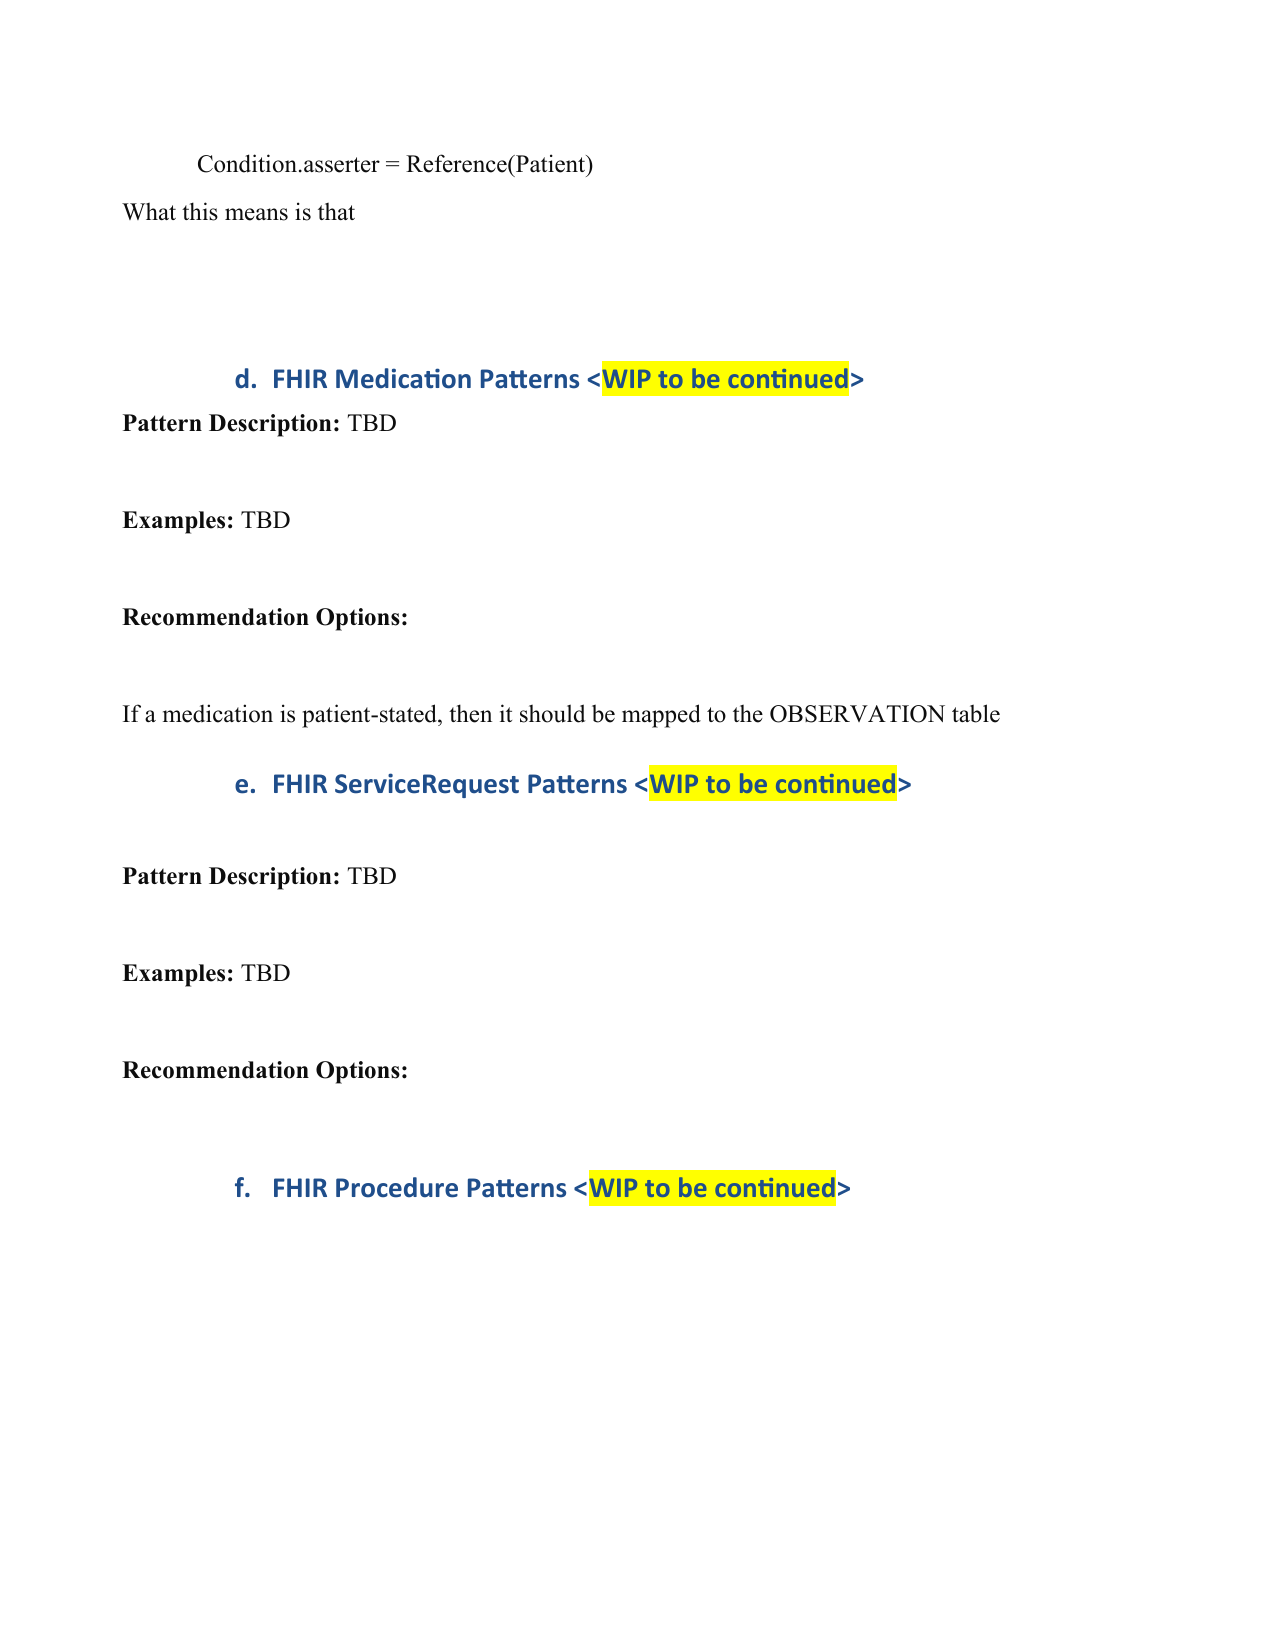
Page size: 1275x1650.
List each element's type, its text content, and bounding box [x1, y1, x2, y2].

text Pattern Description: TBD [122, 409, 1144, 437]
text If a medication is patient-stated, then it should be mapped to the OBSERVATION table [122, 700, 1144, 728]
subtitle FHIR ServiceRequest Patterns <WIP to be continued> [234, 765, 649, 801]
subtitle FHIR Medication Patterns <WIP to be continued> [234, 361, 602, 396]
text Examples: TBD [122, 959, 1144, 987]
text Examples: TBD [122, 506, 1144, 534]
text Recommendation Options: [122, 1056, 1144, 1084]
text Recommendation Options: [122, 603, 1144, 631]
text What this means is that [122, 198, 1144, 226]
text Pattern Description: TBD [122, 862, 1144, 890]
text Condition.asserter = Reference(Patient) [197, 150, 1144, 178]
subtitle FHIR Procedure Patterns <WIP to be continued> [234, 1170, 589, 1206]
subtitle FHIR ServiceRequest Patterns <WIP to be continued> [897, 765, 1144, 801]
subtitle FHIR Medication Patterns <WIP to be continued> [849, 361, 1144, 396]
subtitle FHIR Procedure Patterns <WIP to be continued> [836, 1170, 1144, 1206]
